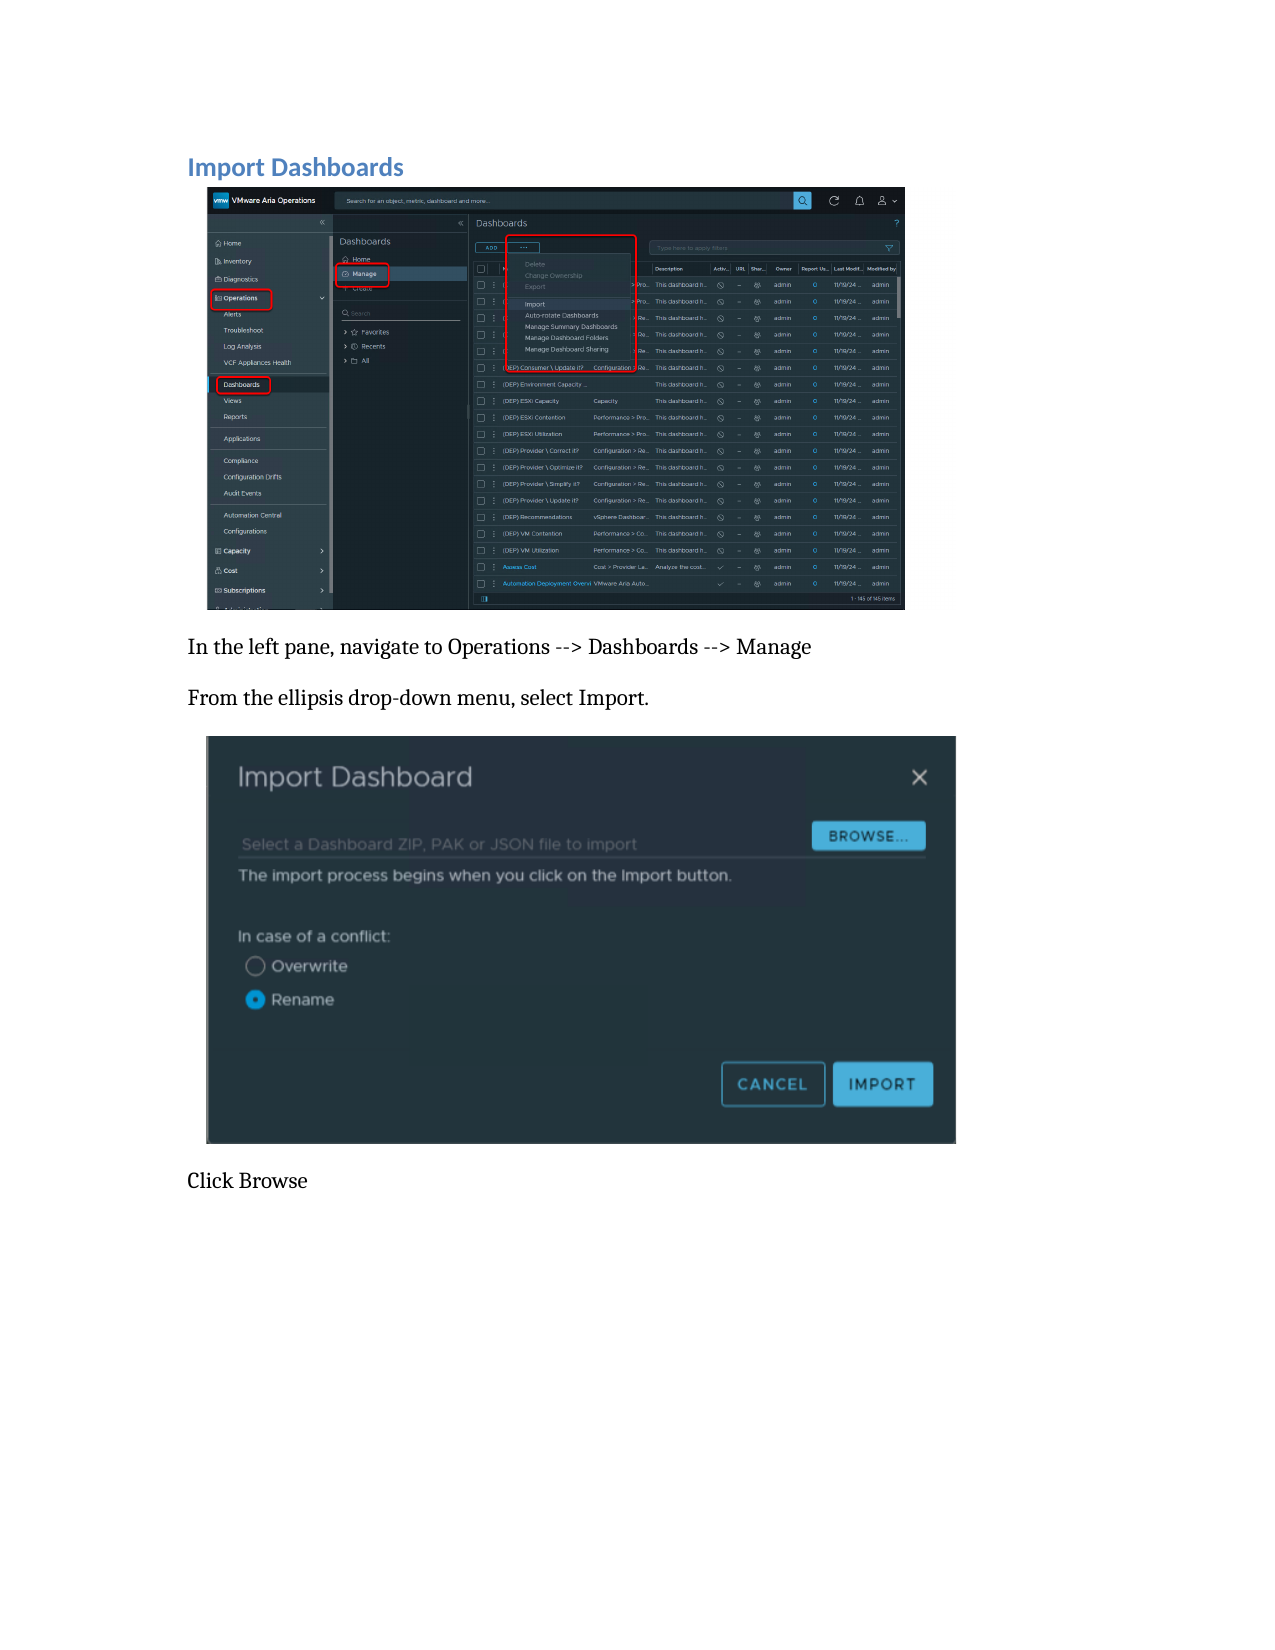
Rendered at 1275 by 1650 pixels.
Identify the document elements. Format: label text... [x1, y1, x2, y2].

picture [206, 187, 957, 610]
subtitle Import Dashboards [187, 150, 1087, 183]
text From the ellipsis drop-down menu, select Import. [187, 685, 1087, 711]
text In the left pane, navigate to Operations --> Dashboards --> Manage [187, 634, 1087, 660]
picture [206, 736, 957, 1144]
text Click Browse [187, 1168, 1087, 1194]
